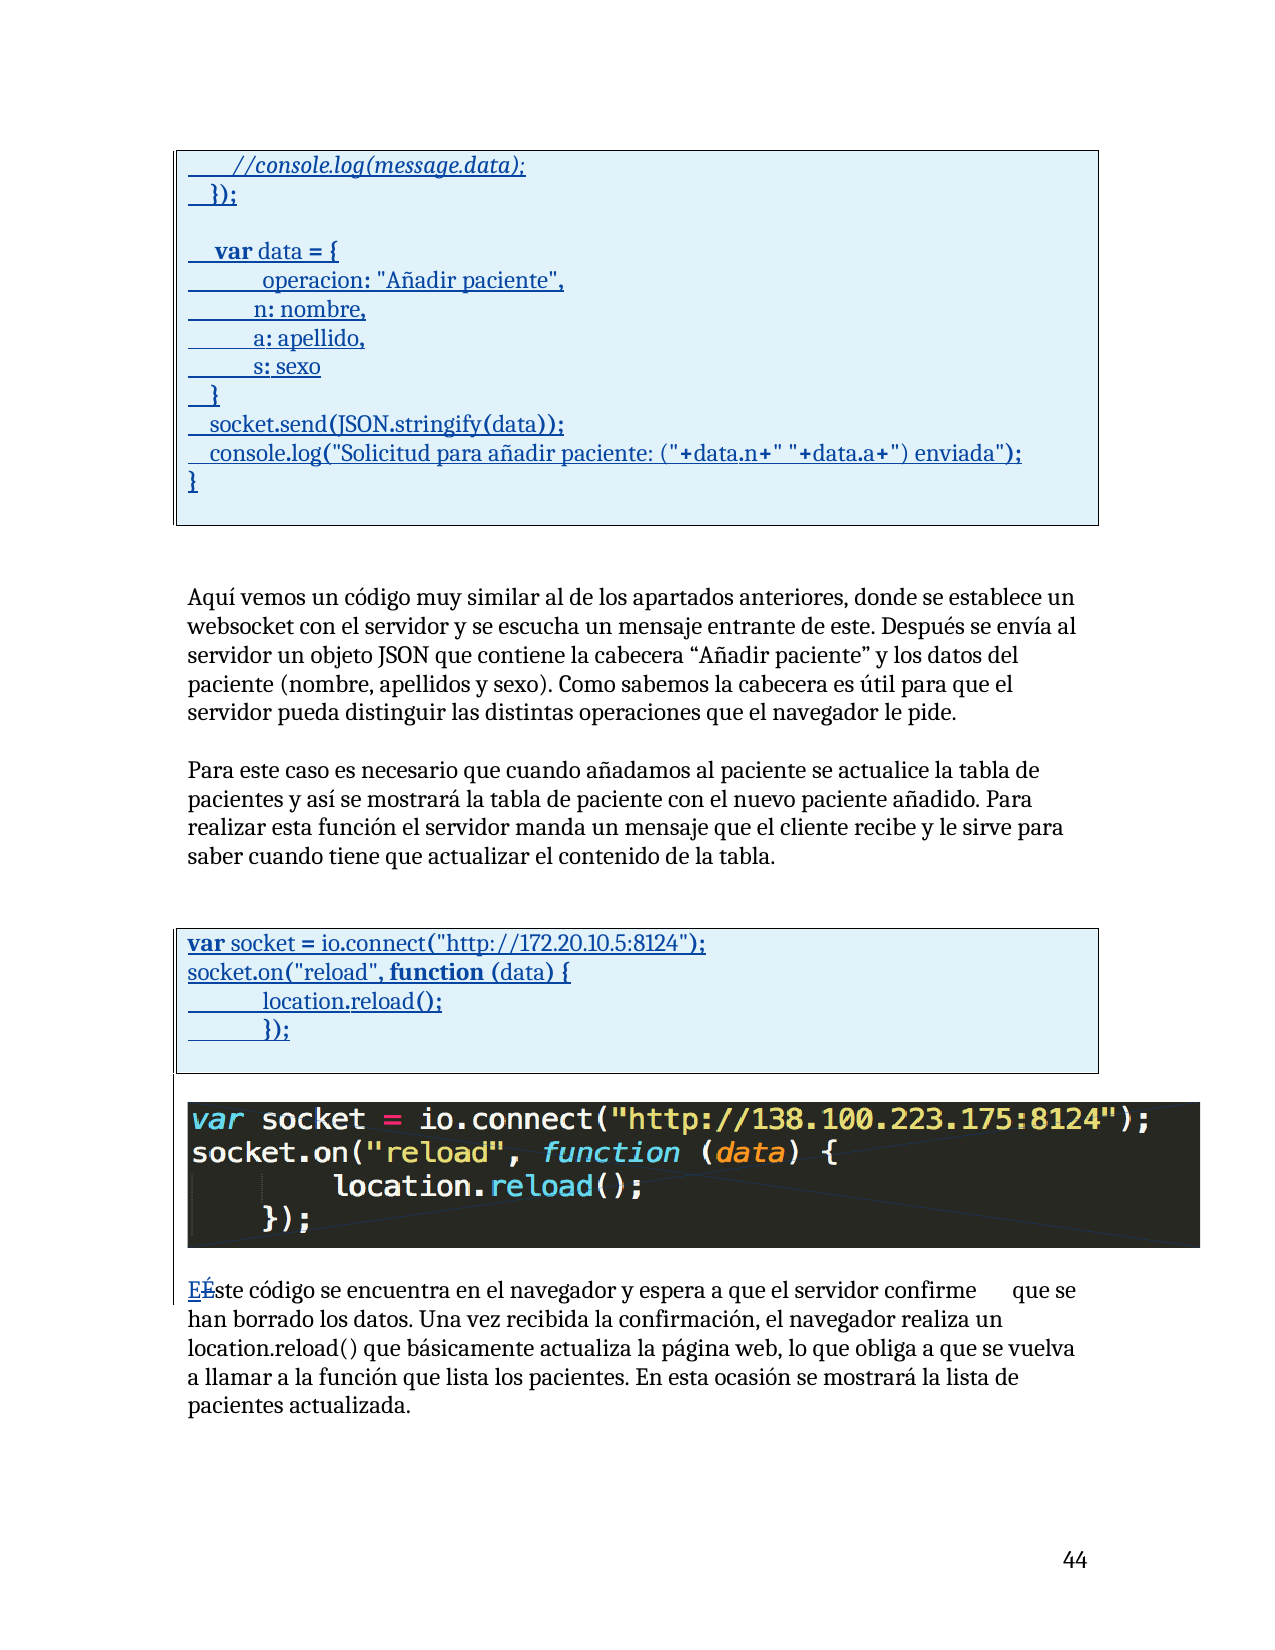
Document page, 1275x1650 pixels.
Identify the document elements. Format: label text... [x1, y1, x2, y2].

text Para este caso es necesario que cuando añadamos al paciente se actualice la tabla de pacientes y así se mostrará la tabla de paciente con el nuevo paciente añadido. Para realizar esta función el servidor manda un mensaje que el cliente recibe y le sirve para saber cuando tiene que actualizar el contenido de la tabla. [187, 756, 1087, 871]
text Aquí vemos un código muy similar al de los apartados anteriores, donde se establece un websocket con el servidor y se escucha un mensaje entrante de este. Después se envía al servidor un objeto JSON que contiene la cabecera “Añadir paciente” y los datos del paciente (nombre, apellidos y sexo). Como sabemos la cabecera es útil para que el servidor pueda distinguir las distintas operaciones que el navegador le pide. [187, 583, 1087, 727]
picture [191, 1175, 1197, 1248]
picture [196, 1102, 1192, 1174]
picture [699, 1103, 1200, 1247]
text ste código se encuentra en el navegador y espera a que el servidor confirme que se han borrado los datos. Una vez recibida la confirmación, el navegador realiza un location.reload() que básicamente actualiza la página web, lo que obliga a que se vuelva a llamar a la función que lista los pacientes. En esta ocasión se mostrará la lista de pacientes actualizada. [187, 1276, 1087, 1420]
picture [187, 1103, 688, 1247]
